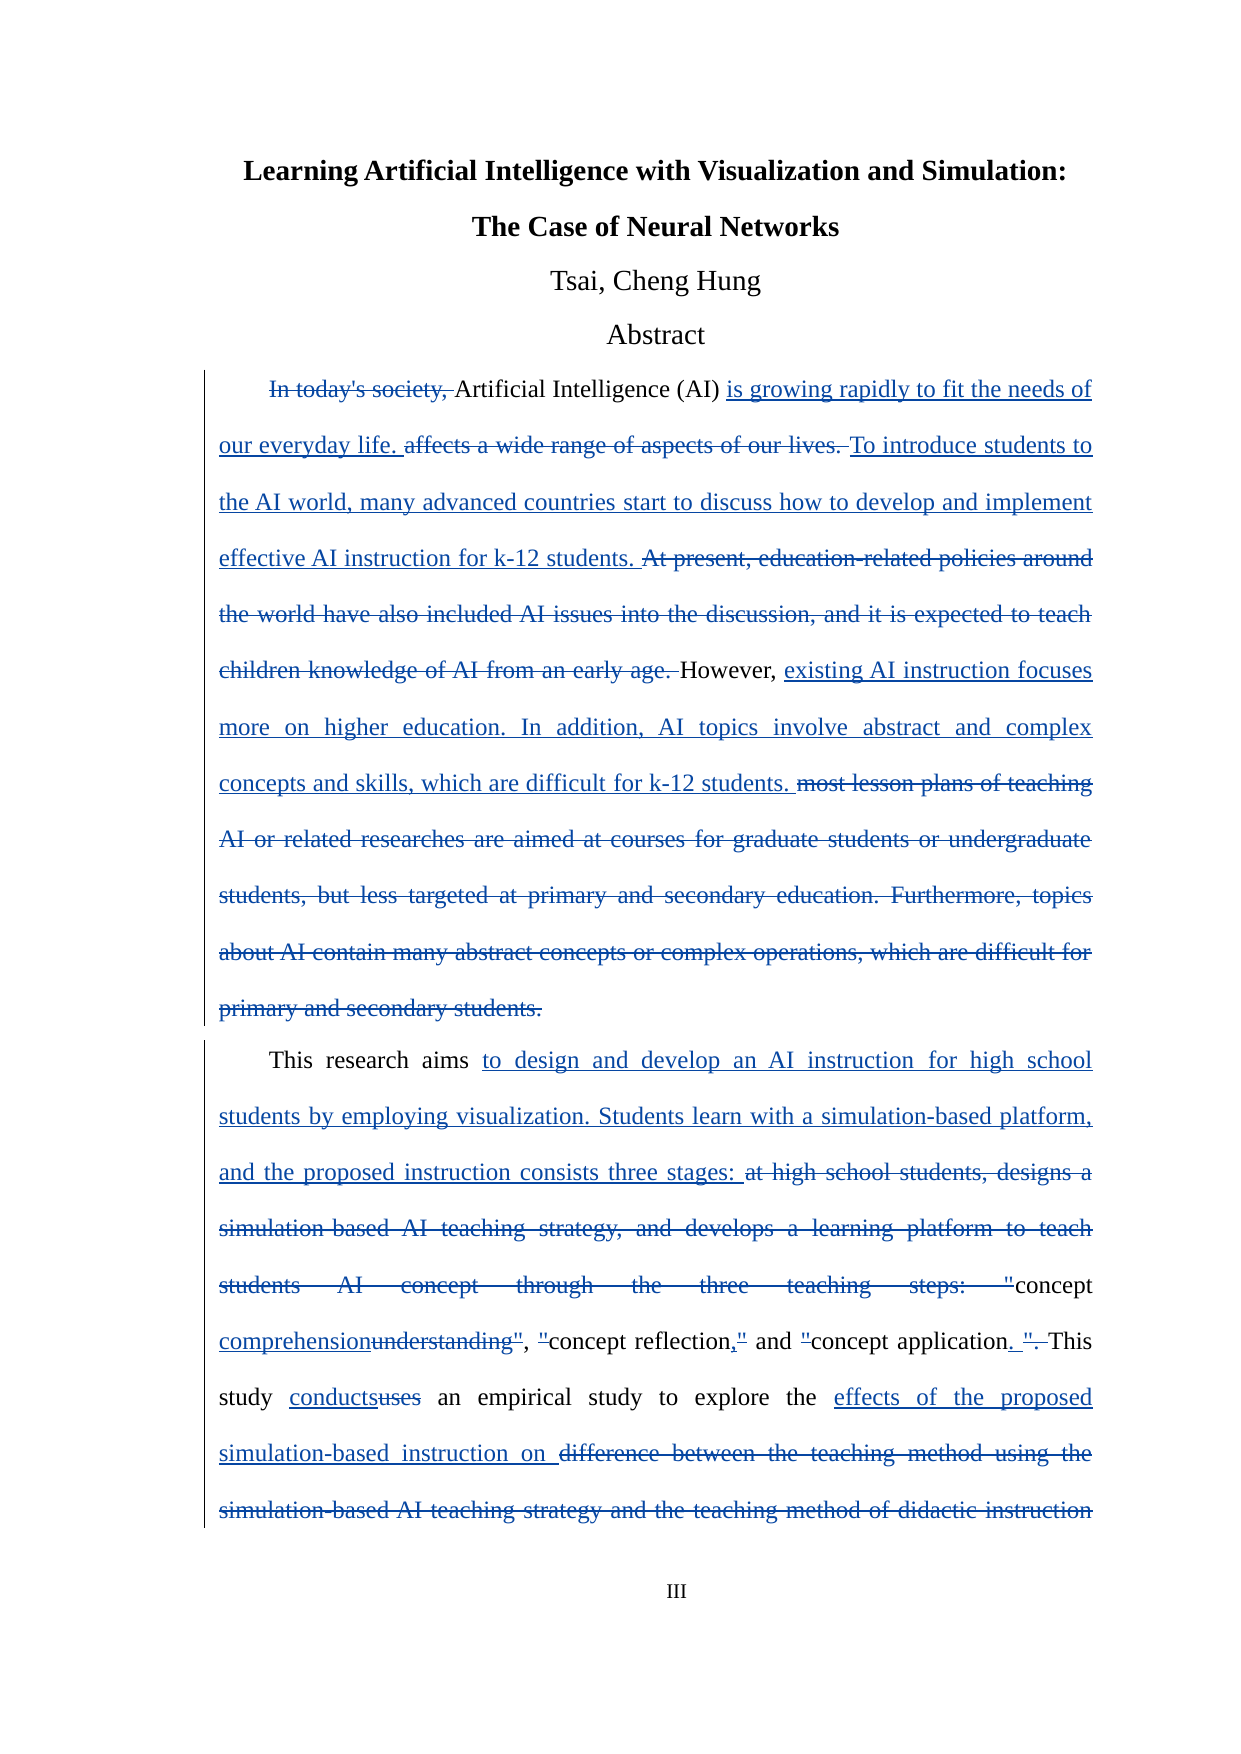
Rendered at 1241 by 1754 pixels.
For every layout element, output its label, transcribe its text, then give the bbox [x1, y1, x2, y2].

text Artificial Intelligence (AI) However, [218, 897, 1092, 952]
text Artificial Intelligence (AI) However, [218, 953, 1092, 1026]
text Artificial Intelligence (AI) However, [218, 616, 1092, 737]
text Learning Artificial Intelligence with Visualization and Simulation: The Case of Neural Networks [218, 151, 1092, 244]
text Artificial Intelligence (AI) However, [218, 841, 1092, 896]
text Tsai, Cheng Hung [218, 261, 1092, 299]
text Artificial Intelligence (AI) However, [218, 370, 1092, 512]
text Artificial Intelligence (AI) However, [218, 738, 1092, 840]
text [218, 1511, 1092, 1528]
text Artificial Intelligence (AI) However, [218, 513, 1092, 615]
text Abstract [218, 315, 1092, 353]
